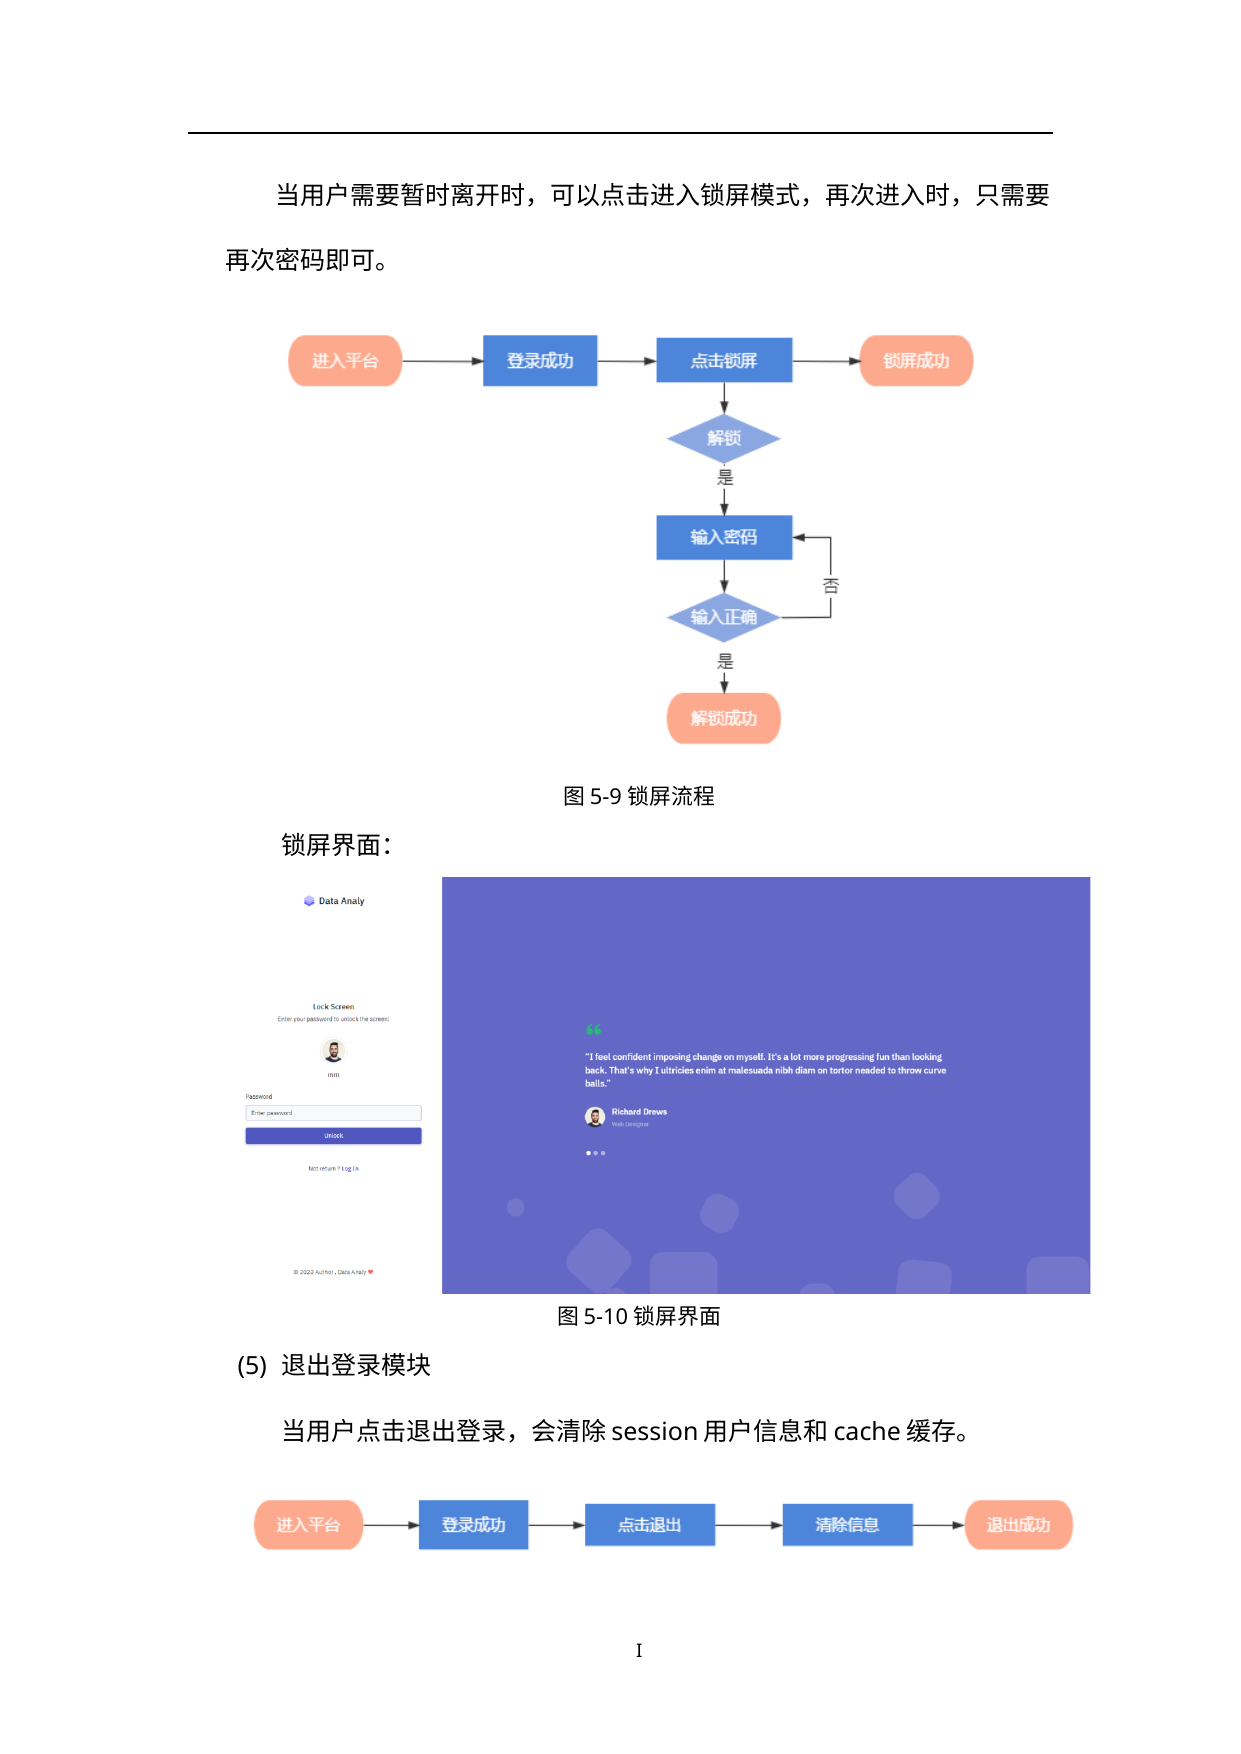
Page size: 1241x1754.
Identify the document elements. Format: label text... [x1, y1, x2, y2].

text 当用户需要暂时离开时，可以点击进入锁屏模式，再次进入时，只需要再次密码即可。 [225, 162, 1053, 292]
text 图5-10 锁屏界面 [187, 1299, 1053, 1332]
picture [225, 292, 1091, 778]
picture [225, 1462, 1091, 1585]
list 锁屏界面： [281, 812, 1053, 877]
text 图5-9 锁屏流程 [187, 779, 1053, 812]
list 当用户点击退出登录，会清除session用户信息和cache缓存。 [281, 1397, 1053, 1462]
list 退出登录模块 [237, 1332, 1053, 1397]
picture [225, 877, 1091, 1294]
